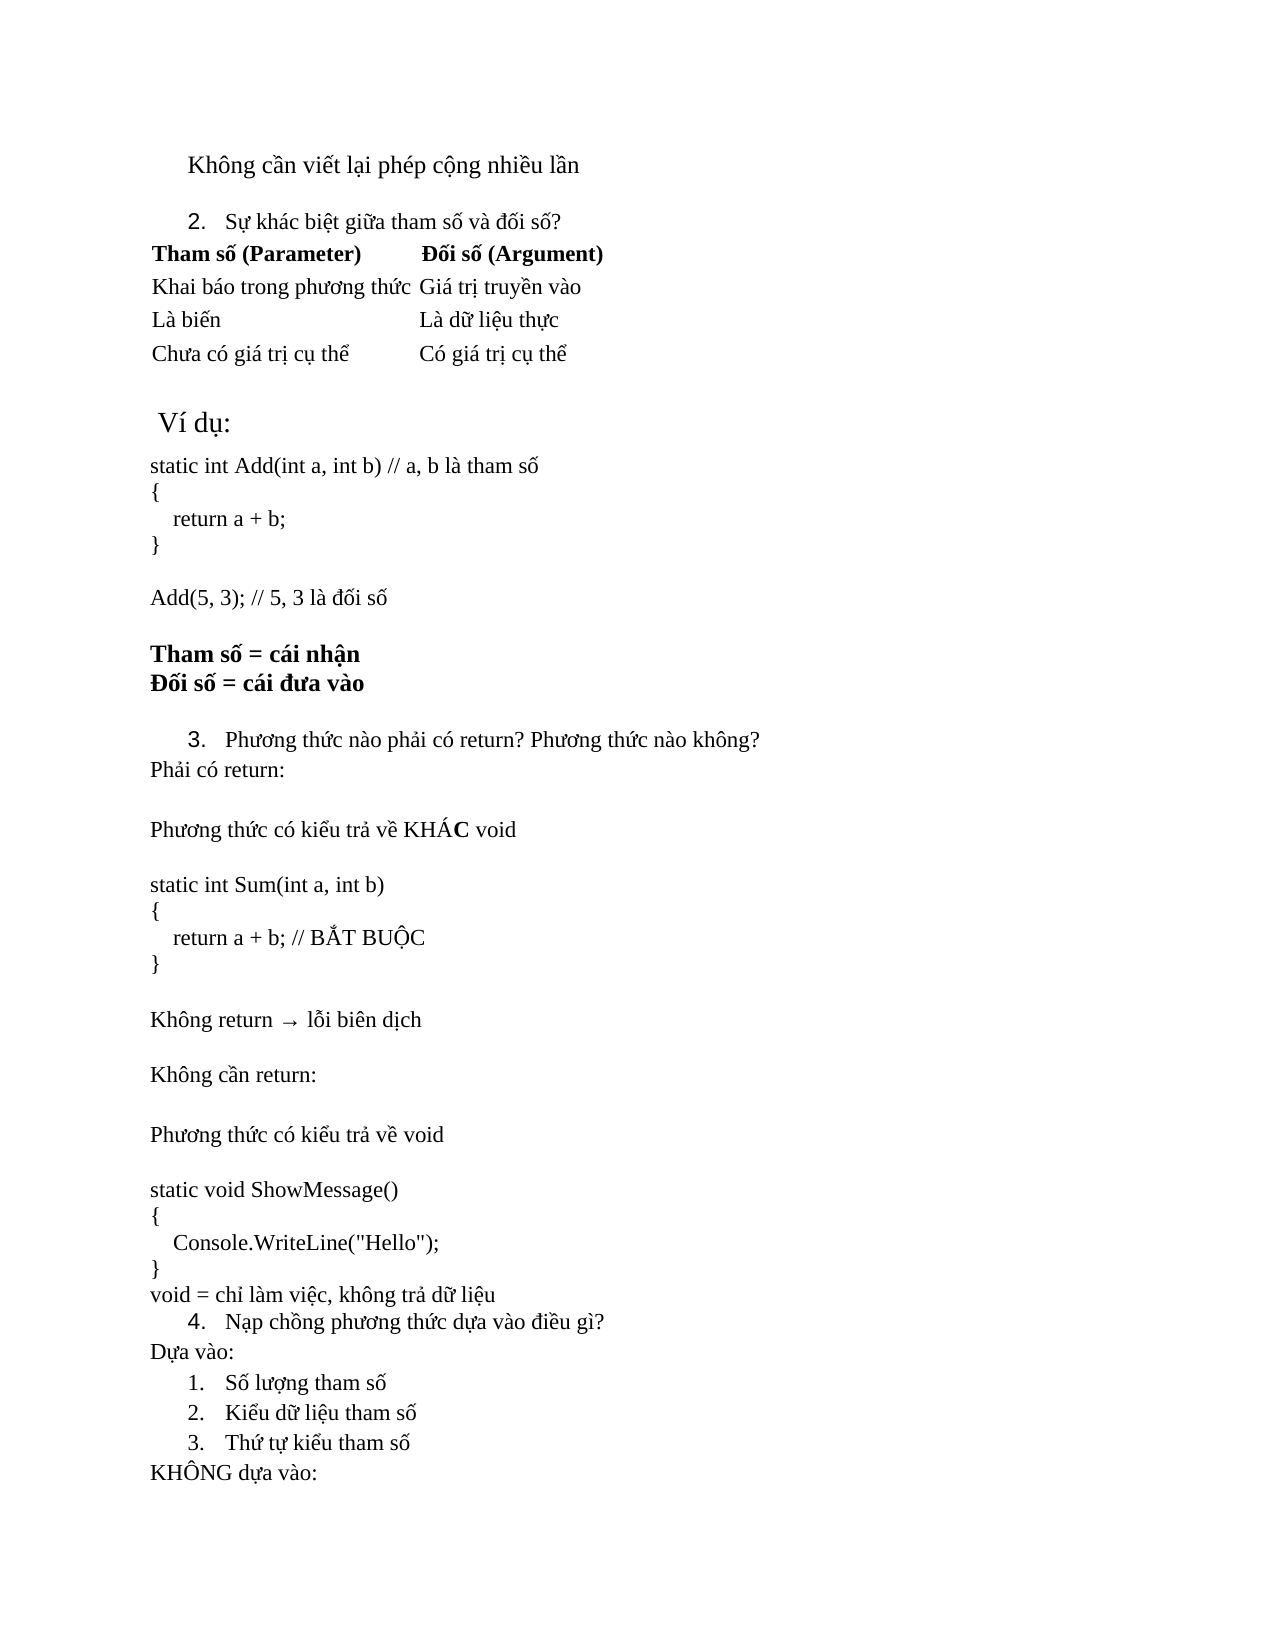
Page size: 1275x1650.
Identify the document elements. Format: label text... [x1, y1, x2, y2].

text } [150, 950, 1125, 977]
list Số lượng tham số [187, 1368, 1125, 1395]
text static int Sum(int a, int b) [150, 871, 1125, 897]
text { [150, 478, 1125, 504]
table_cell Chưa có giá trị cụ thể [150, 338, 417, 372]
list Nạp chồng phương thức dựa vào điều gì? [187, 1308, 1125, 1334]
table_cell Là biến [150, 305, 417, 338]
list Thứ tự kiểu tham số [187, 1429, 1125, 1455]
text Phương thức có kiểu trả về KHÁC void [150, 816, 1125, 842]
text Không return → lỗi biên dịch [150, 1006, 1125, 1032]
table_cell Giá trị truyền vào [418, 272, 607, 305]
list Kiểu dữ liệu tham số [187, 1399, 1125, 1425]
text } [150, 1255, 1125, 1282]
text KHÔNG dựa vào: [150, 1459, 1125, 1486]
table_header Tham số (Parameter) [150, 238, 417, 272]
text static int Add(int a, int b) // a, b là tham số [150, 452, 1125, 478]
text } [150, 531, 1125, 557]
text Dựa vào: [150, 1338, 1125, 1365]
text return a + b; // BẮT BUỘC [150, 924, 1125, 950]
text Console.WriteLine("Hello"); [150, 1229, 1125, 1255]
text return a + b; [150, 504, 1125, 531]
text { [150, 897, 1125, 924]
text Không cần return: [150, 1061, 1125, 1088]
text Phương thức có kiểu trả về void [150, 1121, 1125, 1147]
text void = chỉ làm việc, không trả dữ liệu [150, 1282, 1125, 1308]
list Phương thức nào phải có return? Phương thức nào không? [187, 726, 1125, 752]
table_cell Khai báo trong phương thức [150, 272, 417, 305]
text Add(5, 3); // 5, 3 là đối số [150, 584, 1125, 610]
text static void ShowMessage() [150, 1176, 1125, 1202]
list Sự khác biệt giữa tham số và đối số? [187, 208, 1125, 234]
text Phải có return: [150, 756, 1125, 783]
table_cell Là dữ liệu thực [418, 305, 607, 338]
table_cell Có giá trị cụ thể [418, 338, 607, 372]
text Tham số = cái nhận Đối số = cái đưa vào [150, 639, 1125, 697]
text Không cần viết lại phép cộng nhiều lần [187, 150, 1125, 179]
text { [150, 1202, 1125, 1229]
table_header Đối số (Argument) [418, 238, 607, 272]
subtitle Ví dụ: [150, 405, 1125, 438]
